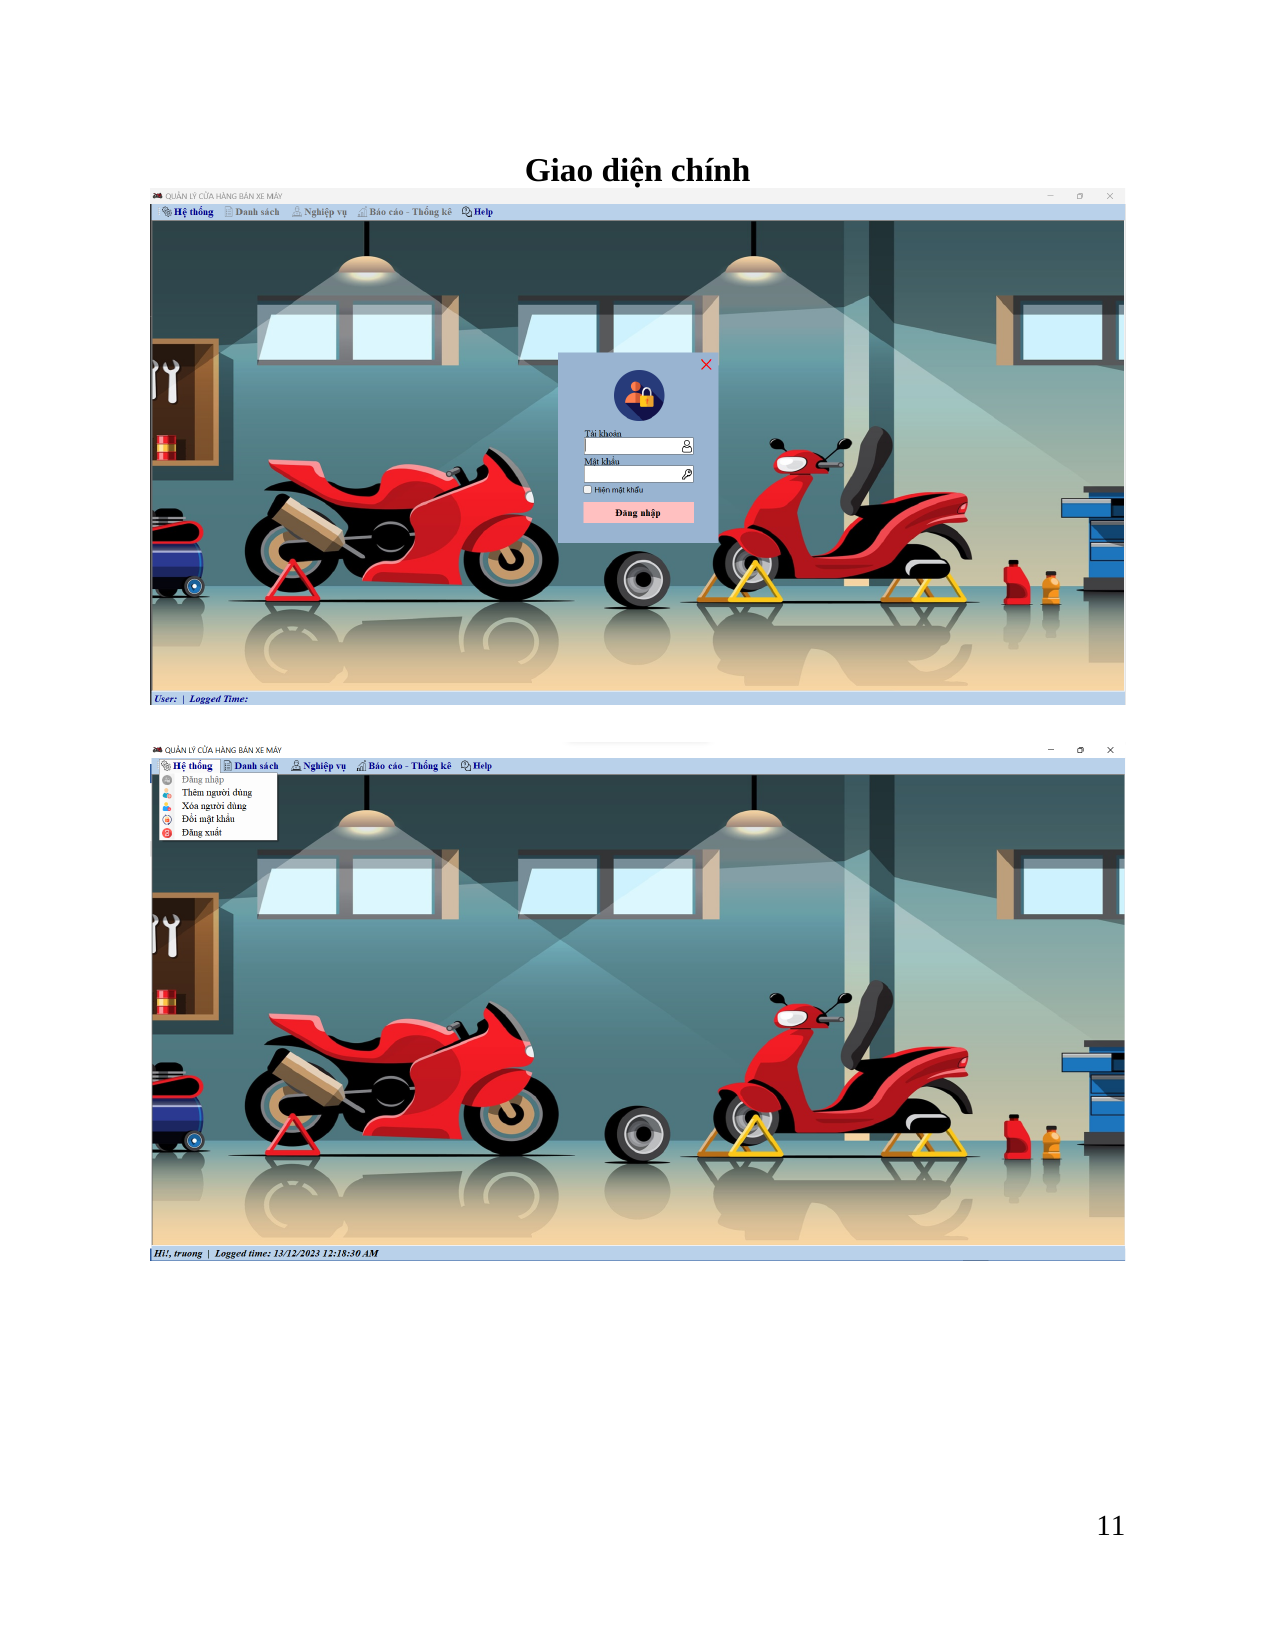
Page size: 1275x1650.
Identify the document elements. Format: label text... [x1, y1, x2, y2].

text Giao diện chính [150, 150, 1125, 188]
picture [150, 188, 1125, 705]
picture [150, 742, 1125, 1261]
